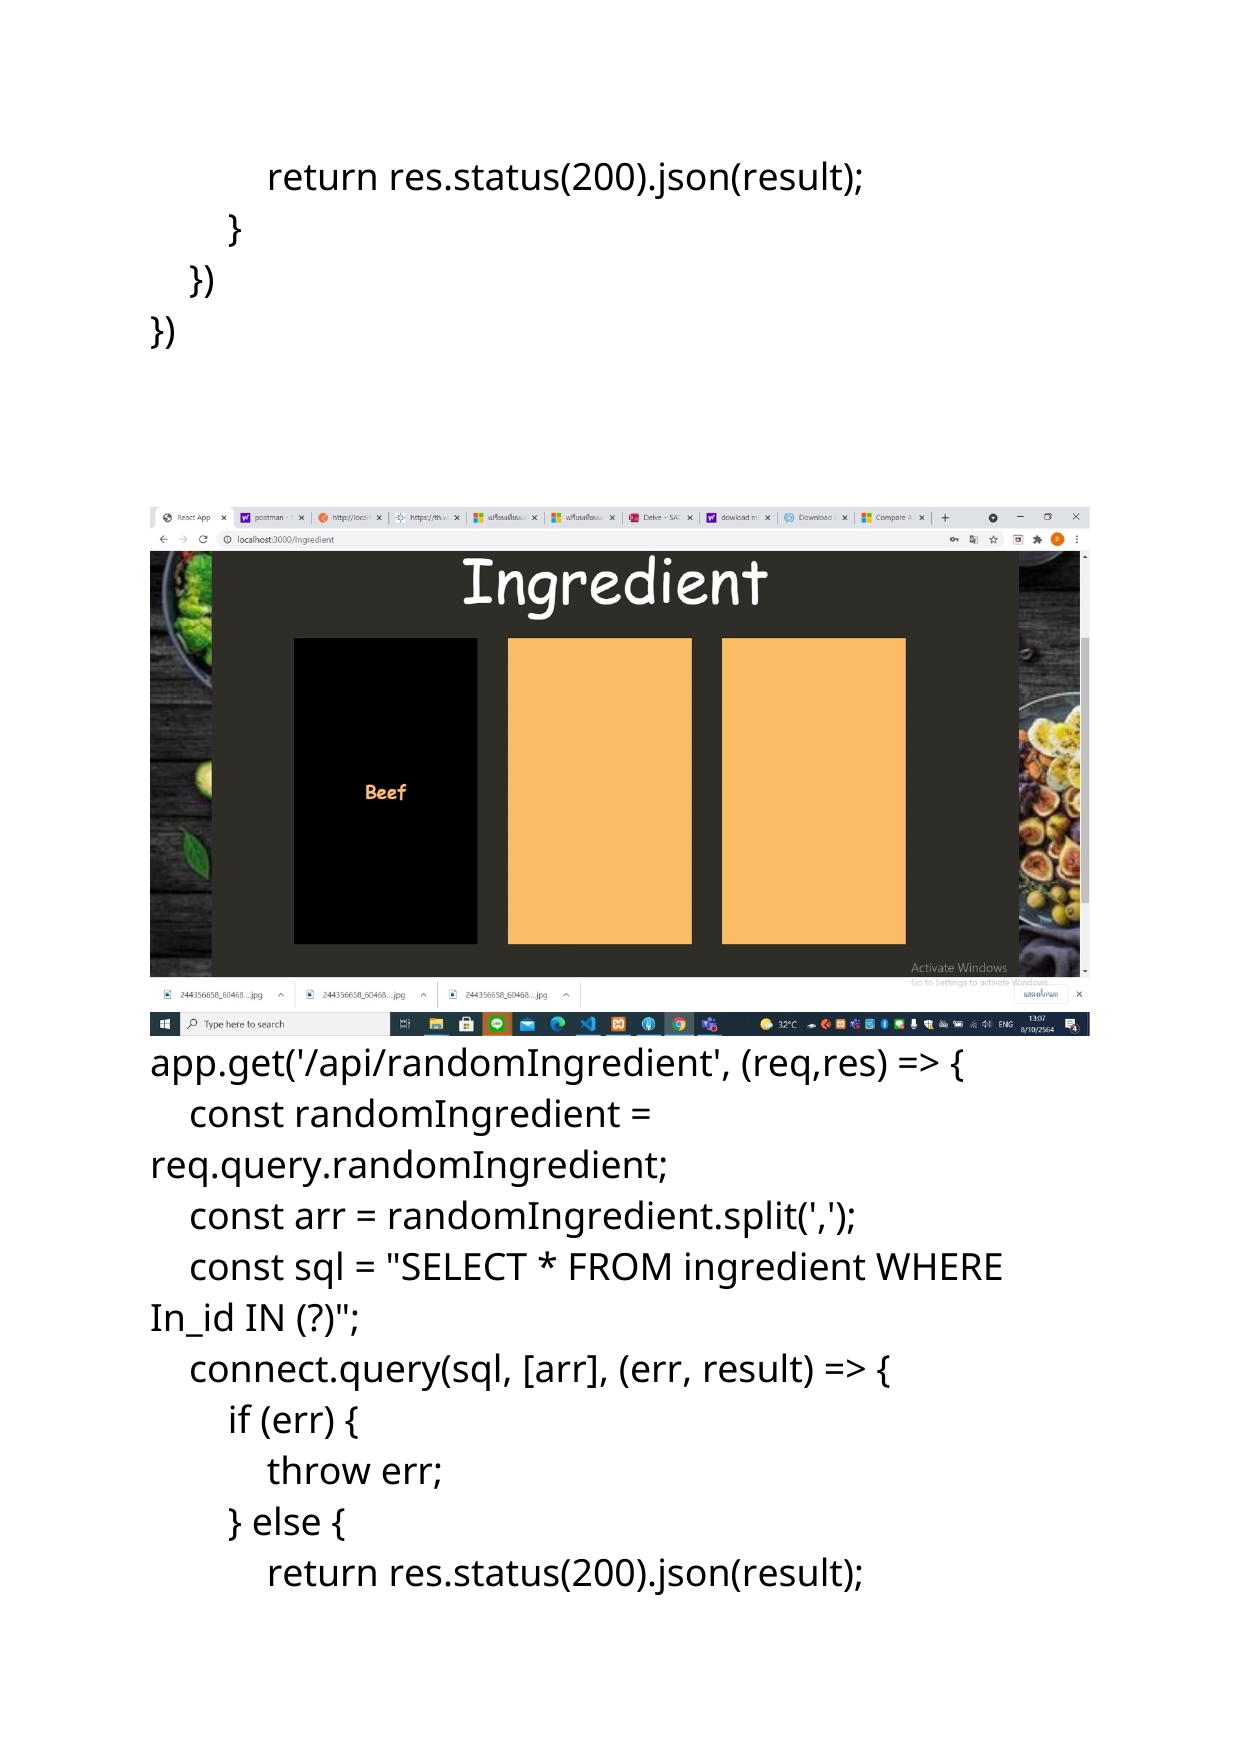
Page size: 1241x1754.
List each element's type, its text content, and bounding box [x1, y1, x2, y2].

text }) [150, 252, 1090, 303]
text }) [150, 303, 1090, 354]
text connect.query(sql, [arr], (err, result) => { [150, 1342, 1090, 1393]
text if (err) { [150, 1393, 1090, 1444]
text } [150, 201, 1090, 252]
text throw err; [150, 1444, 1090, 1495]
text return res.status(200).json(result); [150, 1546, 1090, 1597]
text const arr = randomIngredient.split(','); [150, 1189, 1090, 1240]
text app.get('/api/randomIngredient', (req,res) => { [150, 1036, 1090, 1087]
text return res.status(200).json(result); [150, 150, 1090, 201]
text const sql = "SELECT * FROM ingredient WHERE In_id IN (?)"; [150, 1240, 1090, 1342]
text } else { [150, 1495, 1090, 1546]
text const randomIngredient = req.query.randomIngredient; [150, 1087, 1090, 1189]
picture [150, 507, 1090, 1036]
